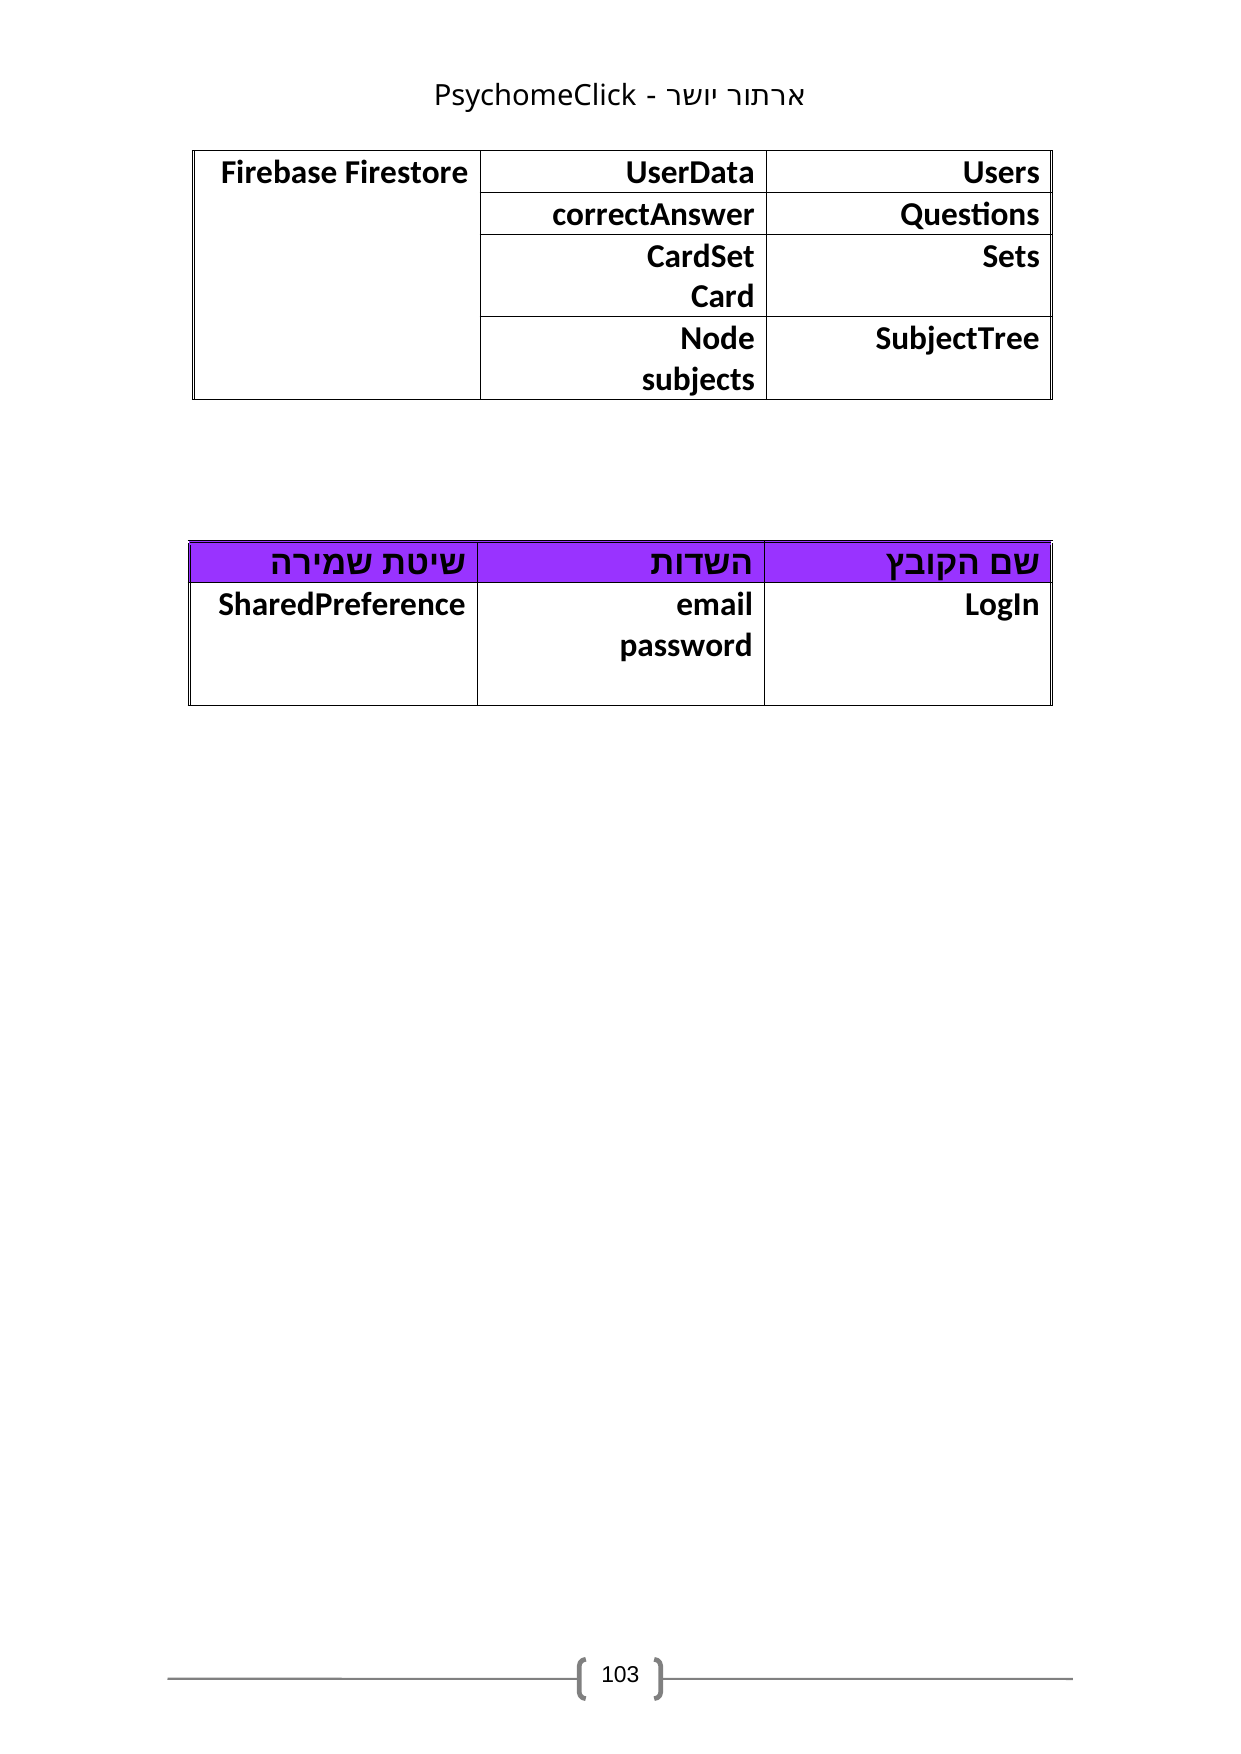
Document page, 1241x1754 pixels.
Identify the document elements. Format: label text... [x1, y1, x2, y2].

table_header השדות [478, 543, 764, 582]
table_cell Node subjects [481, 317, 766, 398]
table_cell SubjectTree [767, 317, 1050, 398]
table_header שיטת שמירה [189, 543, 477, 582]
table_cell UserData [481, 151, 766, 192]
table_cell Users [767, 151, 1050, 192]
table_cell LogIn [765, 583, 1050, 705]
table_cell CardSet Card [481, 235, 766, 316]
table_header שם הקובץ [765, 543, 1051, 582]
table_cell email password [478, 583, 764, 705]
table_cell Sets [767, 235, 1050, 316]
table_cell Questions [767, 193, 1050, 233]
table_cell SharedPreference [191, 583, 477, 705]
table_cell Firebase Firestore [195, 151, 480, 398]
table_cell correctAnswer [481, 193, 766, 233]
